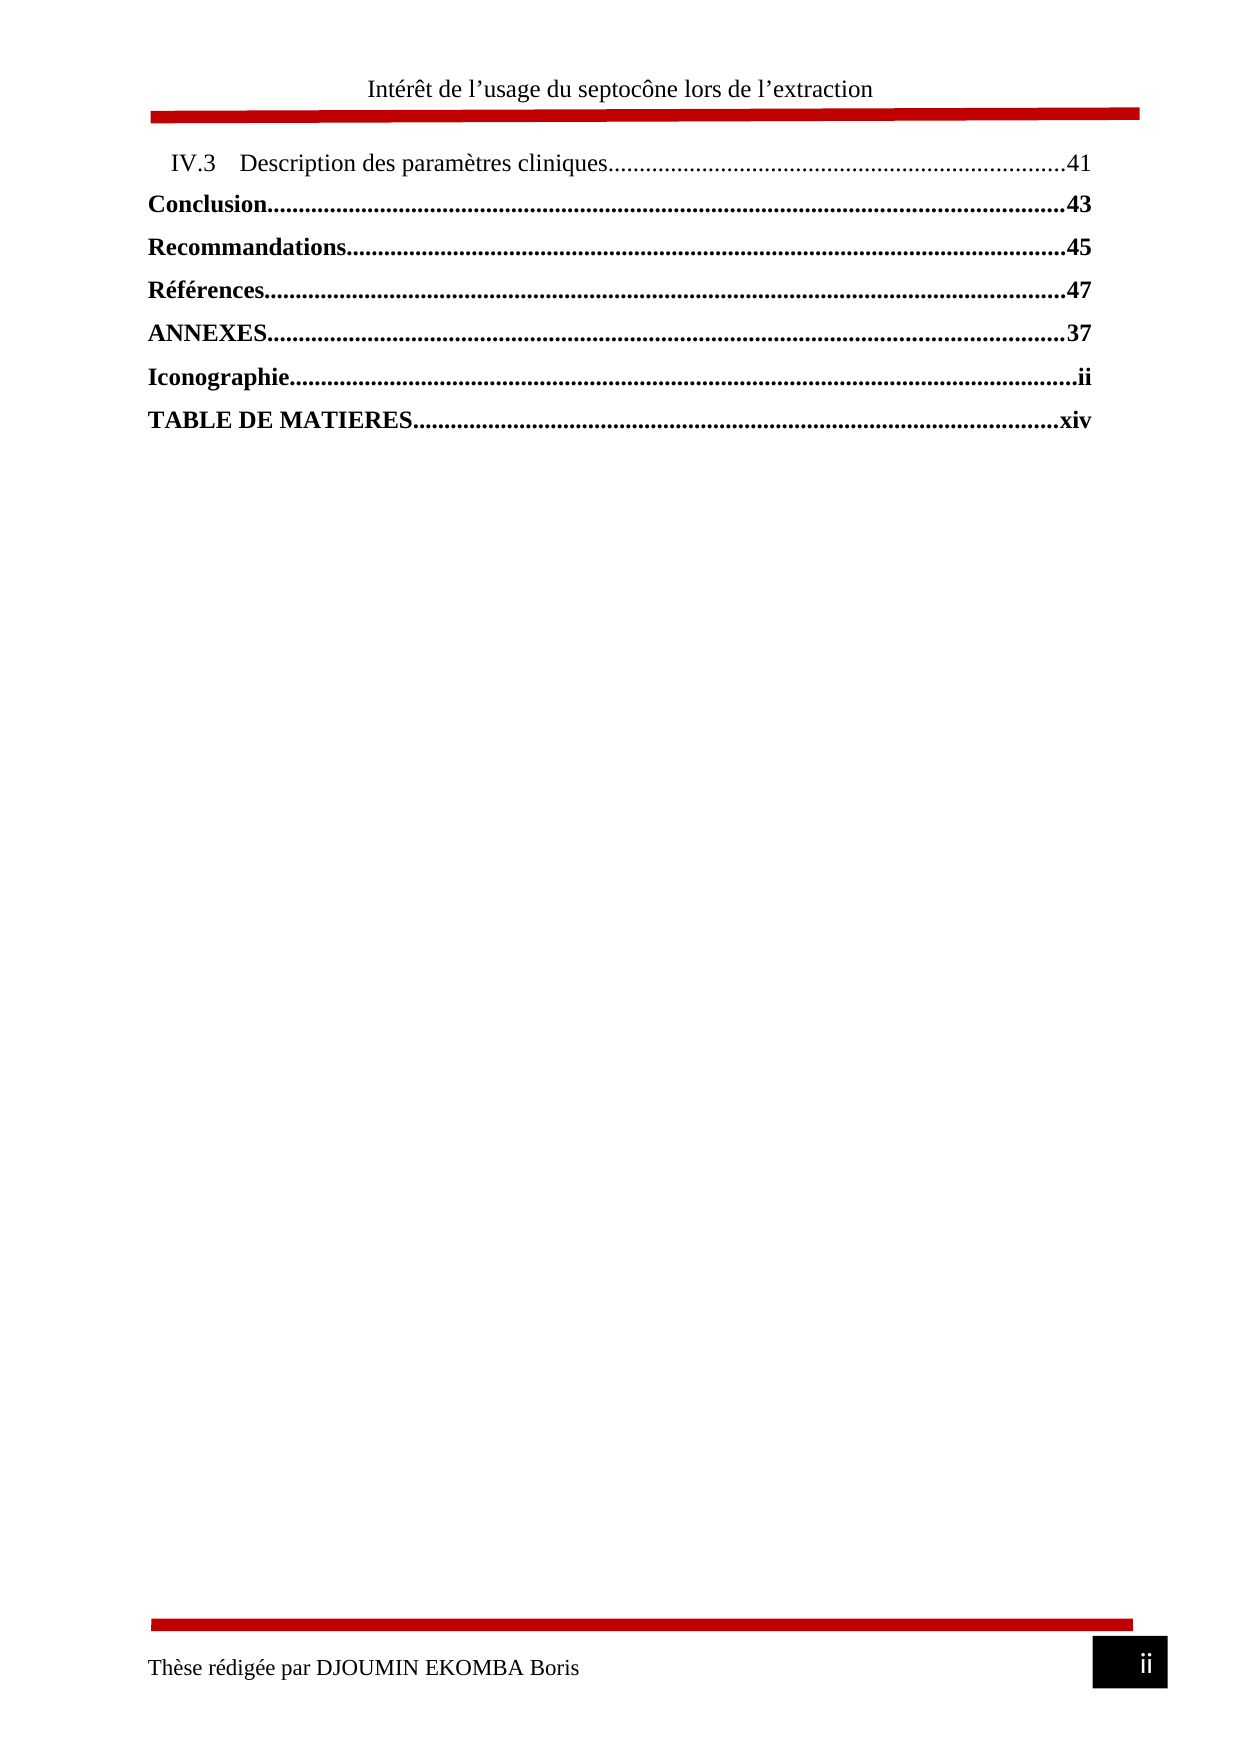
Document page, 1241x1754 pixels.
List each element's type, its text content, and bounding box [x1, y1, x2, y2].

text Références 47 [148, 275, 1093, 304]
text IV.3 Description des paramètres cliniques 41 [171, 148, 1093, 176]
text Iconographie ii [148, 362, 1093, 390]
text ANNEXES 37 [148, 318, 1093, 347]
text Recommandations 45 [148, 232, 1093, 261]
text TABLE DE MATIERES xiv [148, 405, 1093, 433]
text Conclusion 43 [148, 189, 1093, 218]
